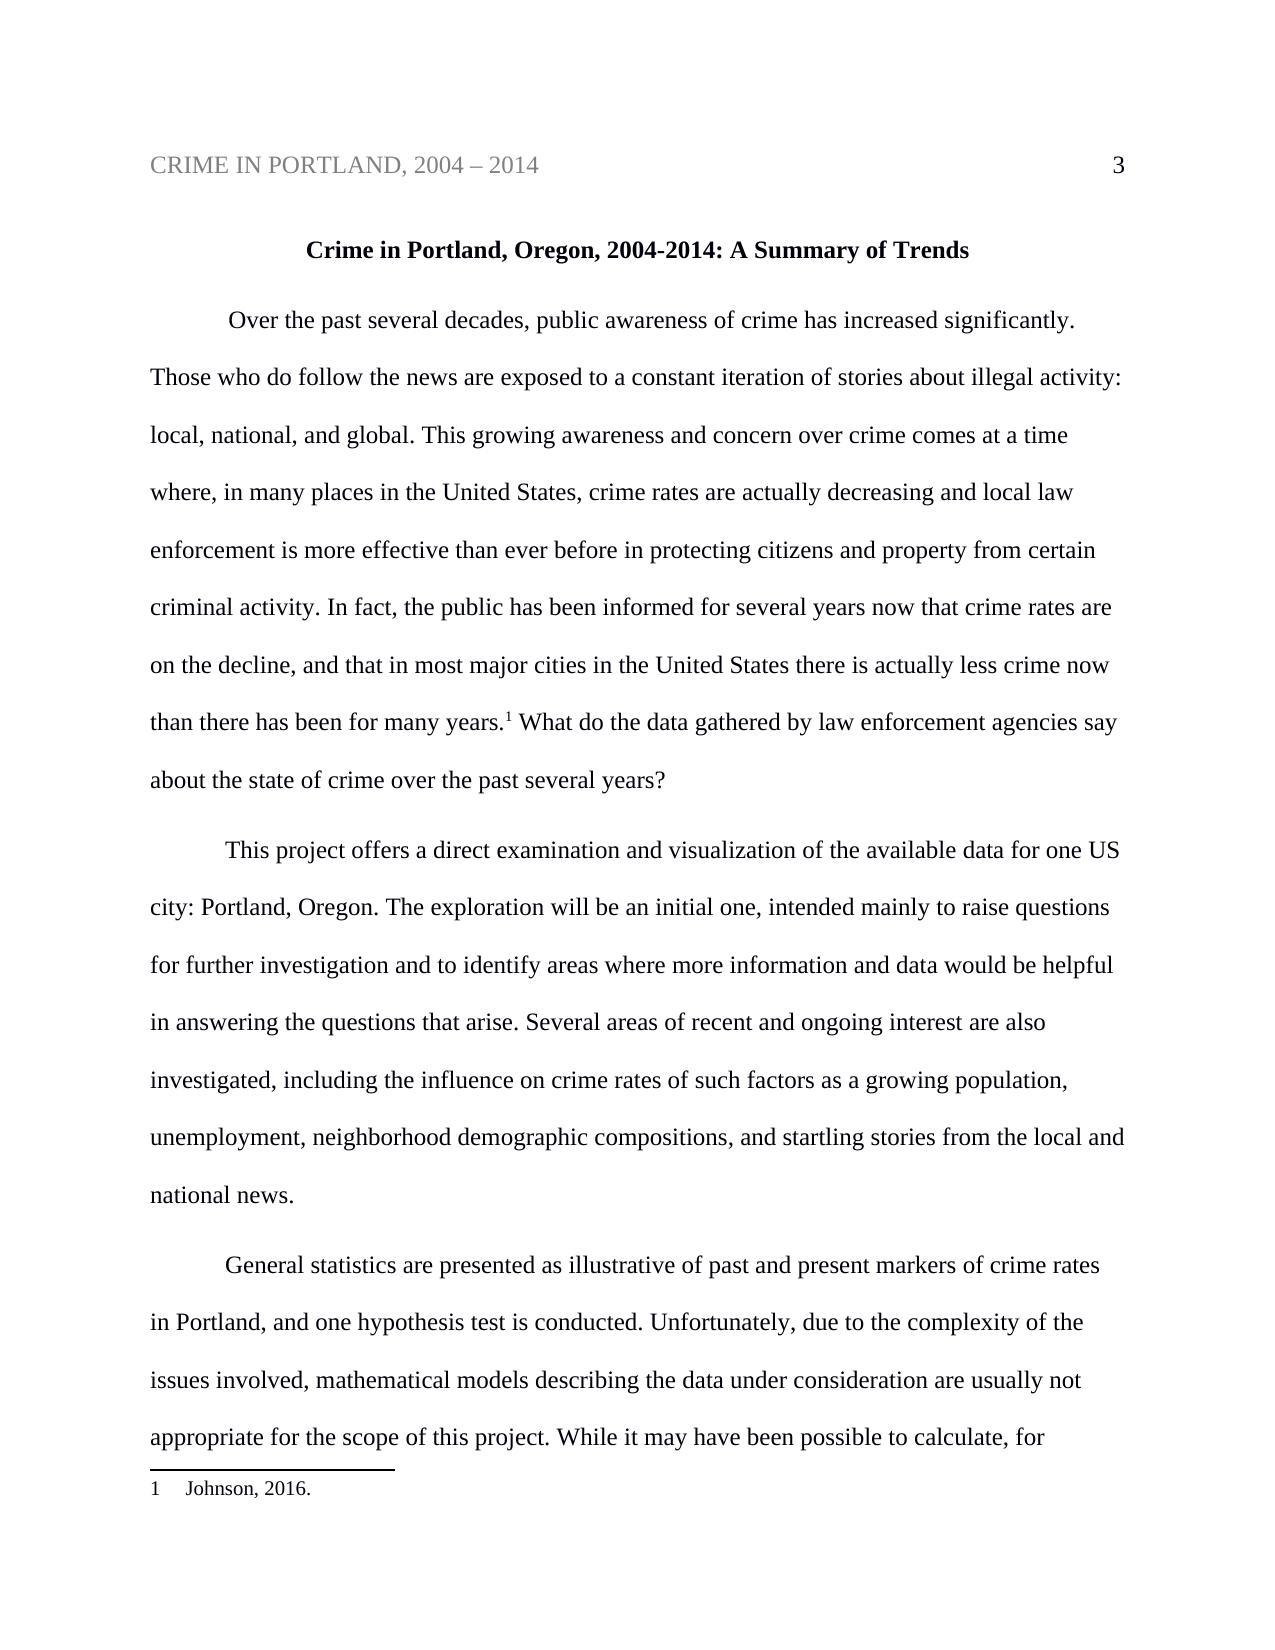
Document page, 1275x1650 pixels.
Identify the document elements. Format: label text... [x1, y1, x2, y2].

title Crime in Portland, Oregon, 2004-2014: A Summary of Trends [150, 235, 1125, 264]
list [150, 1250, 1125, 1451]
list This project offers a direct examination and visualization of the available data for one US city: Portland, Oregon. The exploration will be an initial one, intended mainly to raise questions for further investigation and to identify areas where more information and data would be helpful in answering the questions that arise. Several areas of recent and ongoing interest are also investigated, including the influence on crime rates of such factors as a growing population, unemployment, neighborhood demographic compositions, and startling stories from the local and national news. [150, 835, 1125, 1209]
list Over the past several decades, public awareness of crime has increased significantly. Those who do follow the news are exposed to a constant iteration of stories about illegal activity: local, national, and global. This growing awareness and concern over crime comes at a time where, in many places in the United States, crime rates are actually decreasing and local law enforcement is more effective than ever before in protecting citizens and property from certain criminal activity. In fact, the public has been informed for several years now that crime rates are on the decline, and that in most major cities in the United States there is actually less crime now than there has been for many years. What do the data gathered by law enforcement agencies say about the state of crime over the past several years? [150, 305, 1125, 794]
